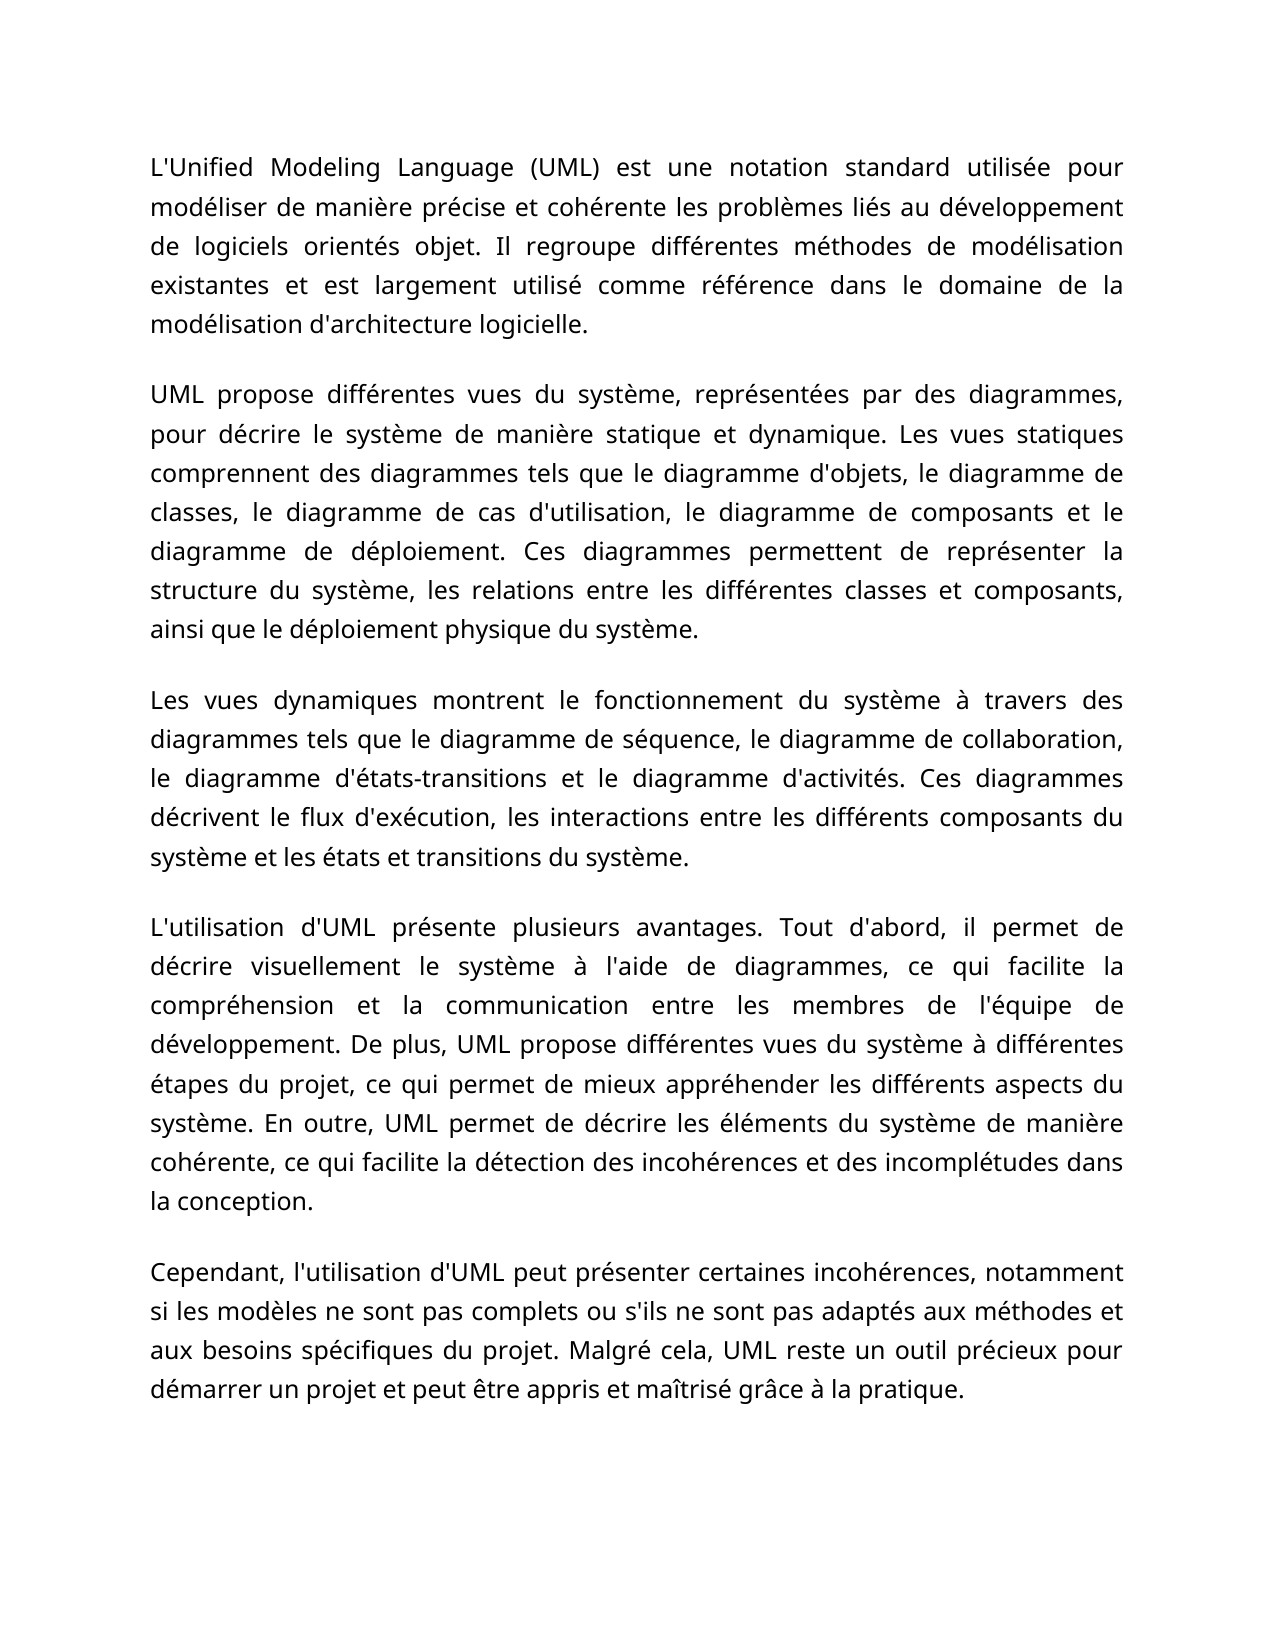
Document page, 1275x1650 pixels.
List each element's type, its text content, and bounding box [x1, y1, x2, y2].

text Les vues dynamiques montrent le fonctionnement du système à travers des diagrammes tels que le diagramme de séquence, le diagramme de collaboration, le diagramme d'états-transitions et le diagramme d'activités. Ces diagrammes décrivent le flux d'exécution, les interactions entre les différents composants du système et les états et transitions du système. [150, 682, 1125, 873]
text L'utilisation d'UML présente plusieurs avantages. Tout d'abord, il permet de décrire visuellement le système à l'aide de diagrammes, ce qui facilite la compréhension et la communication entre les membres de l'équipe de développement. De plus, UML propose différentes vues du système à différentes étapes du projet, ce qui permet de mieux appréhender les différents aspects du système. En outre, UML permet de décrire les éléments du système de manière cohérente, ce qui facilite la détection des incohérences et des incomplétudes dans la conception. [150, 909, 1125, 1218]
text UML propose différentes vues du système, représentées par des diagrammes, pour décrire le système de manière statique et dynamique. Les vues statiques comprennent des diagrammes tels que le diagramme d'objets, le diagramme de classes, le diagramme de cas d'utilisation, le diagramme de composants et le diagramme de déploiement. Ces diagrammes permettent de représenter la structure du système, les relations entre les différentes classes et composants, ainsi que le déploiement physique du système. [150, 377, 1125, 646]
text L'Unified Modeling Language (UML) est une notation standard utilisée pour modéliser de manière précise et cohérente les problèmes liés au développement de logiciels orientés objet. Il regroupe différentes méthodes de modélisation existantes et est largement utilisé comme référence dans le domaine de la modélisation d'architecture logicielle. [150, 150, 1125, 341]
text Cependant, l'utilisation d'UML peut présenter certaines incohérences, notamment si les modèles ne sont pas complets ou s'ils ne sont pas adaptés aux méthodes et aux besoins spécifiques du projet. Malgré cela, UML reste un outil précieux pour démarrer un projet et peut être appris et maîtrisé grâce à la pratique. [150, 1254, 1125, 1406]
